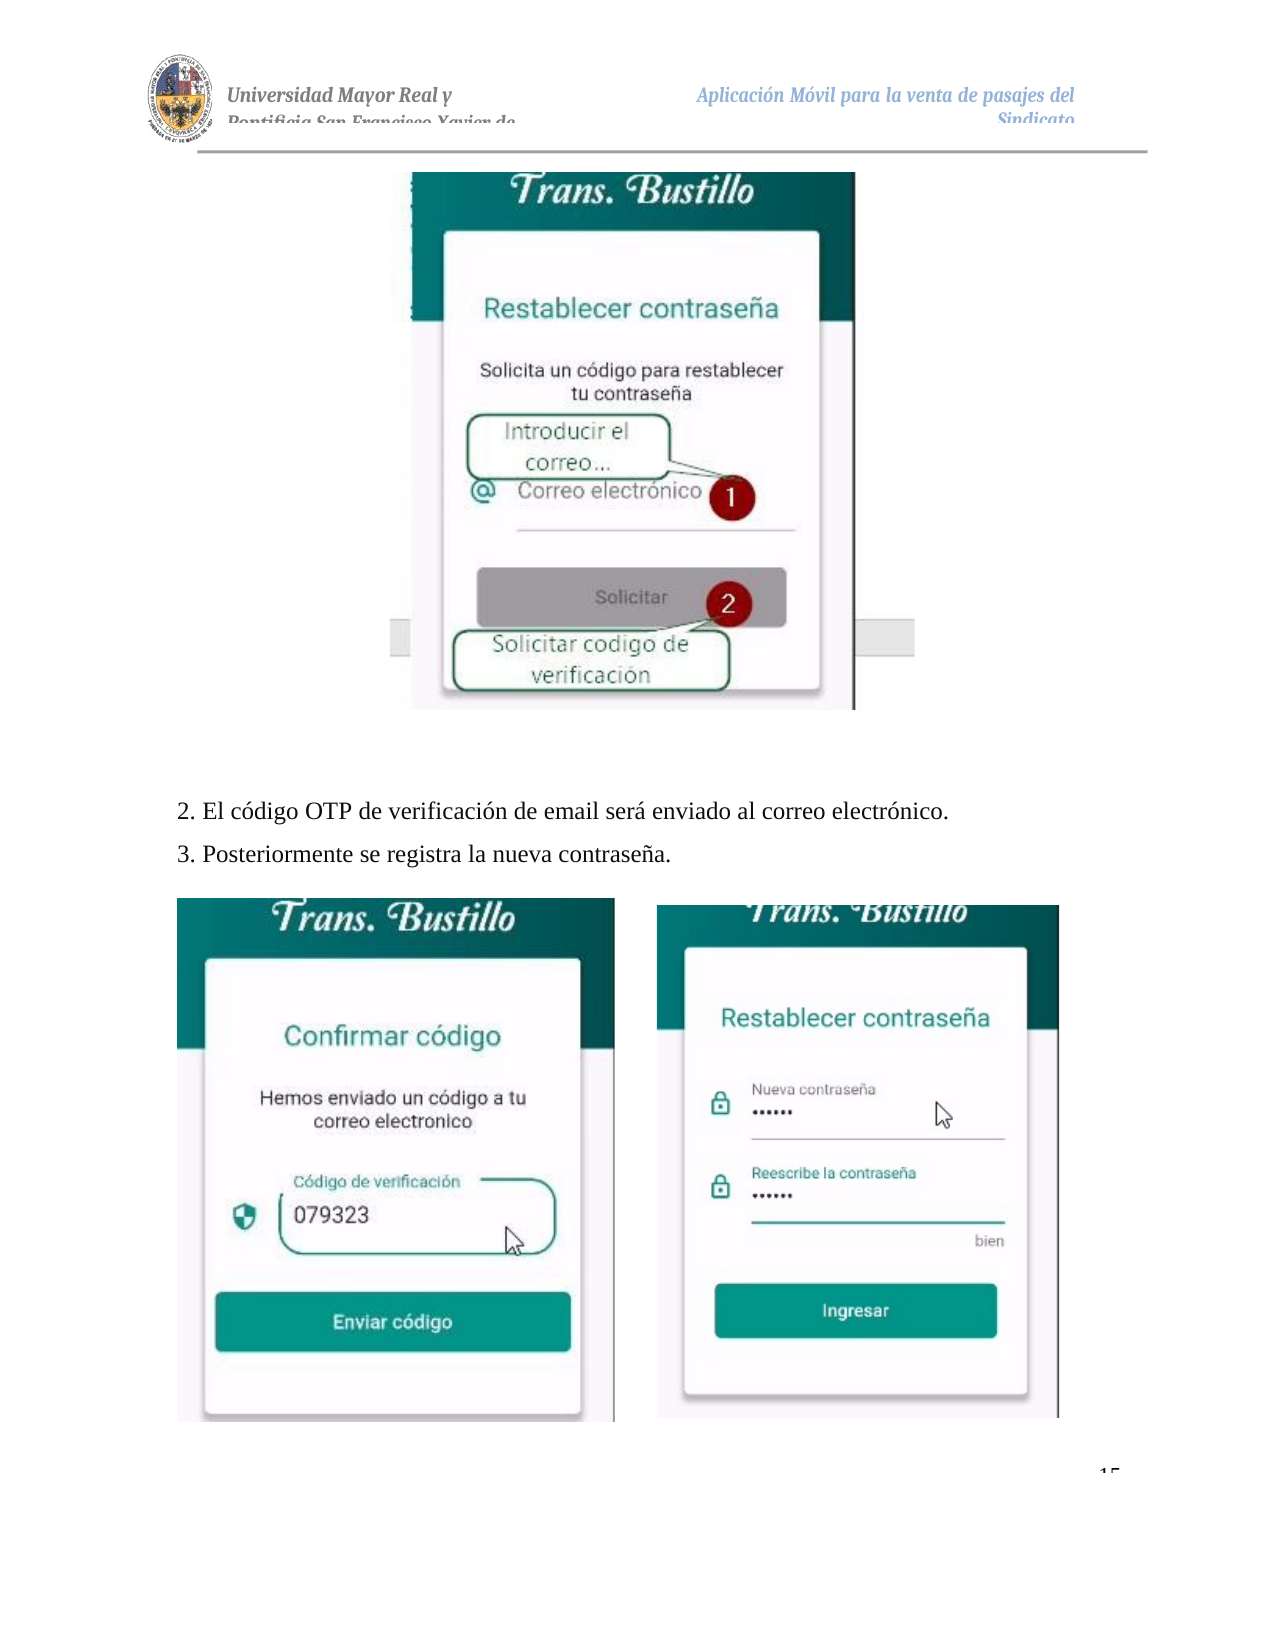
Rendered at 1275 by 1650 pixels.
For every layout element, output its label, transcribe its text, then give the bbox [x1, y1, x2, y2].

picture [656, 905, 1060, 1418]
picture [147, 54, 213, 143]
picture [177, 898, 615, 1422]
list El código OTP de verificación de email será enviado al correo electrónico. [177, 796, 1204, 825]
picture [389, 172, 915, 710]
list Posteriormente se registra la nueva contraseña. [177, 839, 1204, 868]
